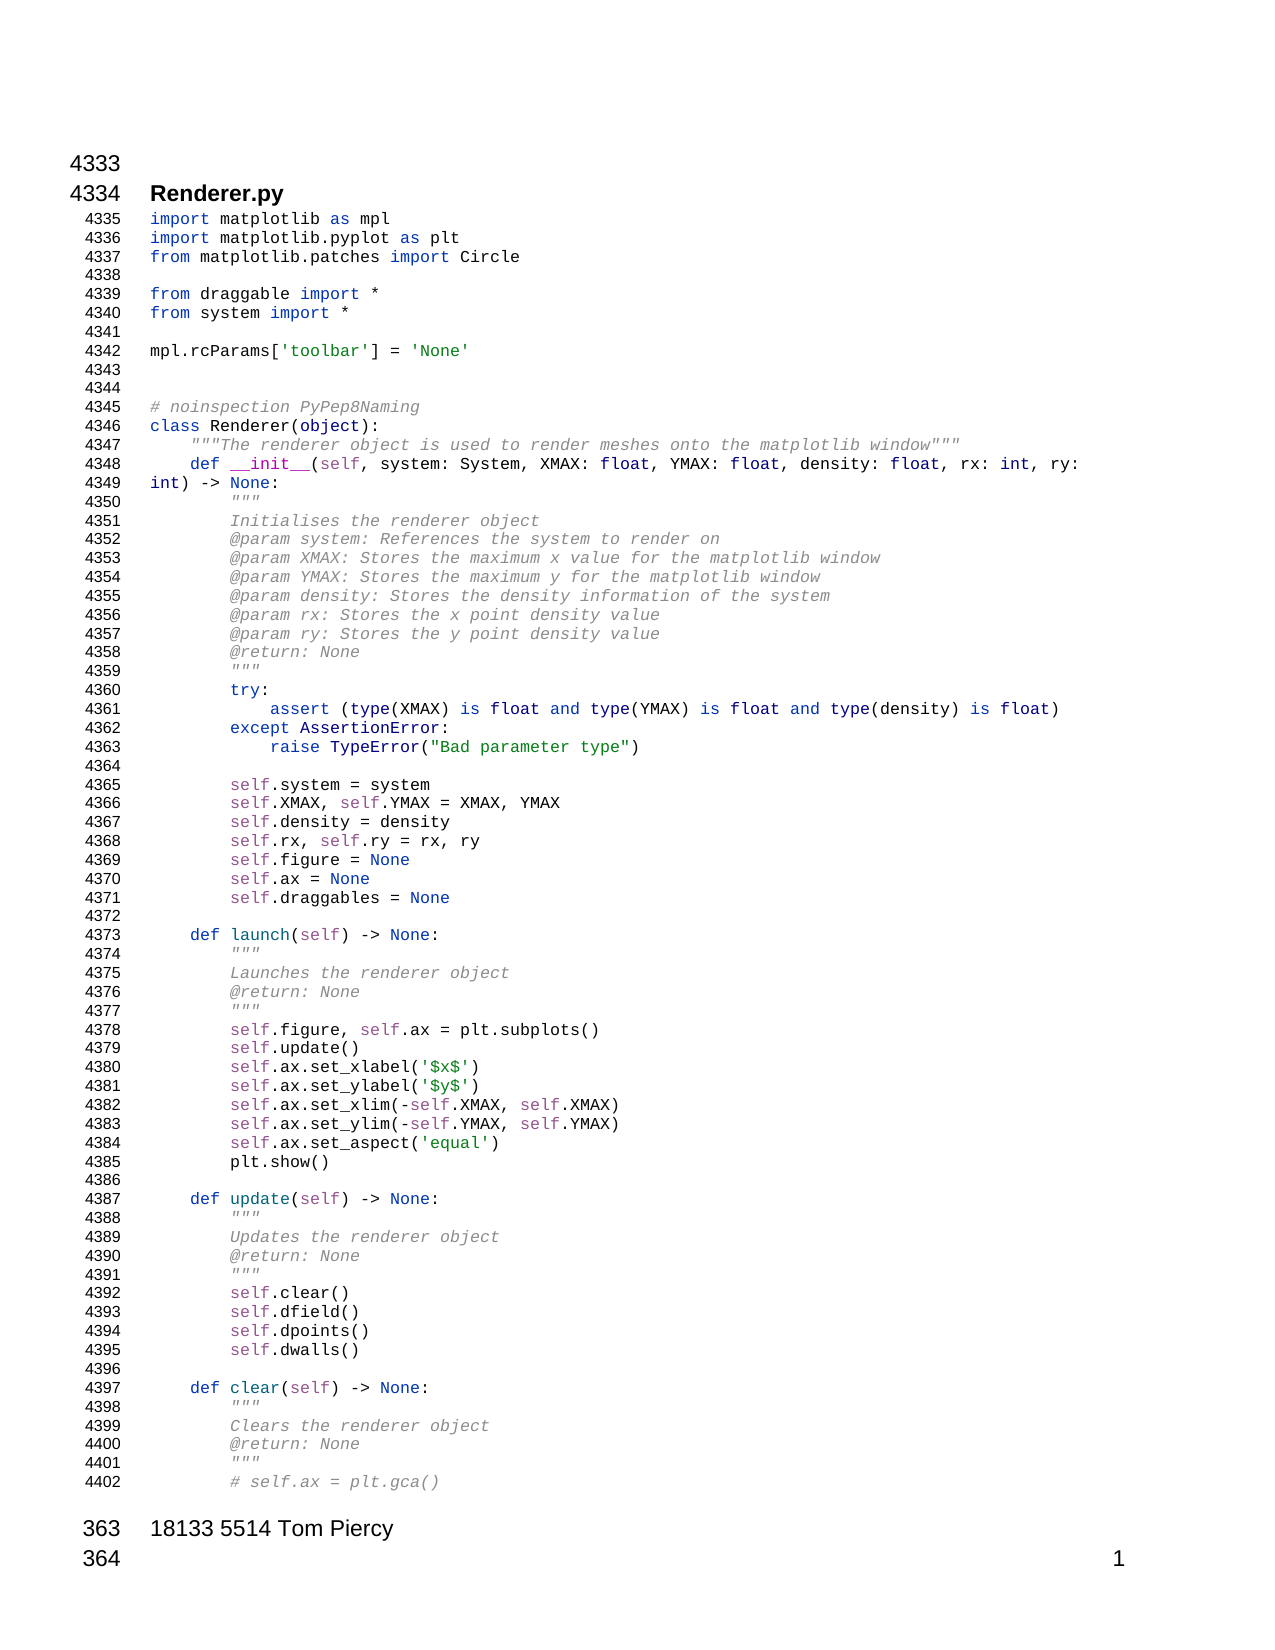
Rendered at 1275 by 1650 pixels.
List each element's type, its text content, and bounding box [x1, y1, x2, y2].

text Renderer.py [150, 180, 1125, 207]
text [150, 210, 1125, 1492]
